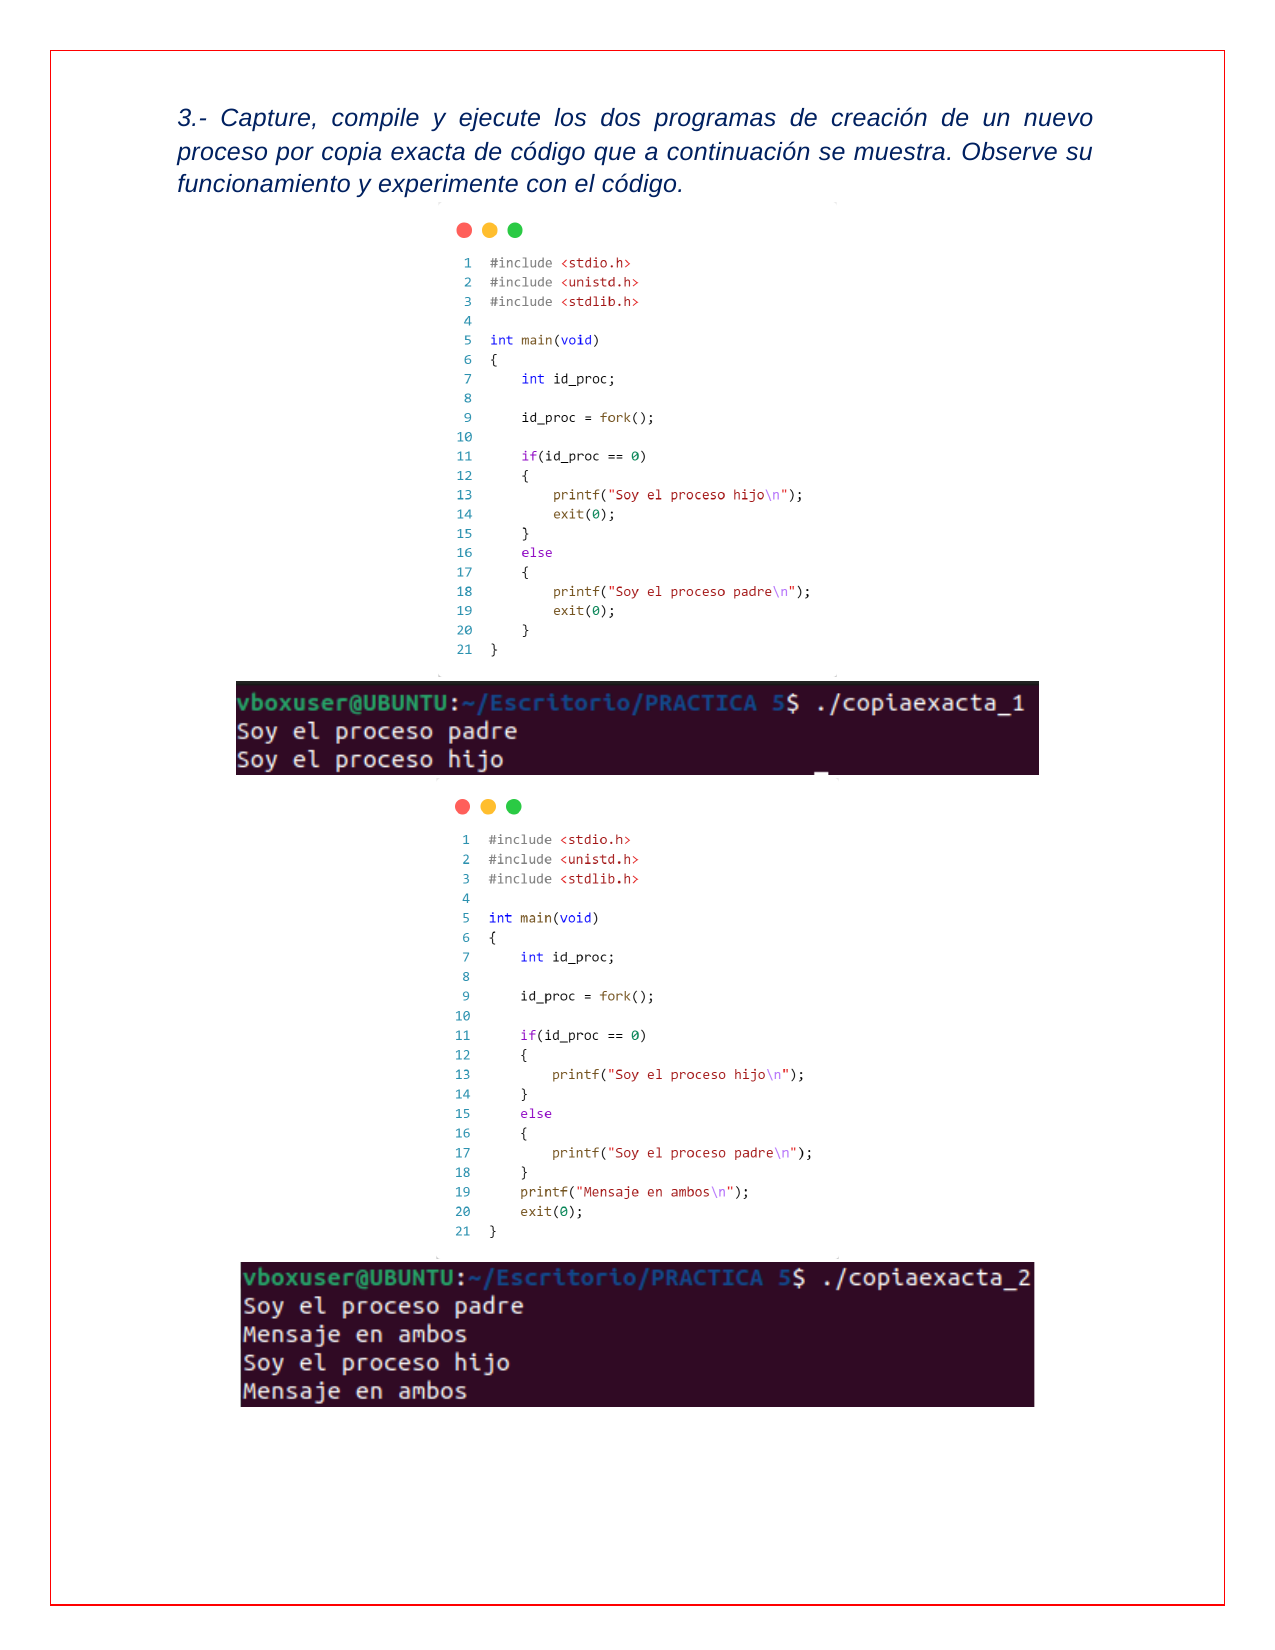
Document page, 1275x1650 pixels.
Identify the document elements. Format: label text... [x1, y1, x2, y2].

picture [240, 1262, 1035, 1407]
picture [436, 778, 839, 1259]
picture [236, 681, 1039, 775]
text 3.- Capture, compile y ejecute los dos programas de creación de un nuevo proceso por copia exacta de código que a continuación se muestra. Observe su funcionamiento y experimente con el código. [177, 103, 1098, 198]
picture [438, 202, 837, 677]
